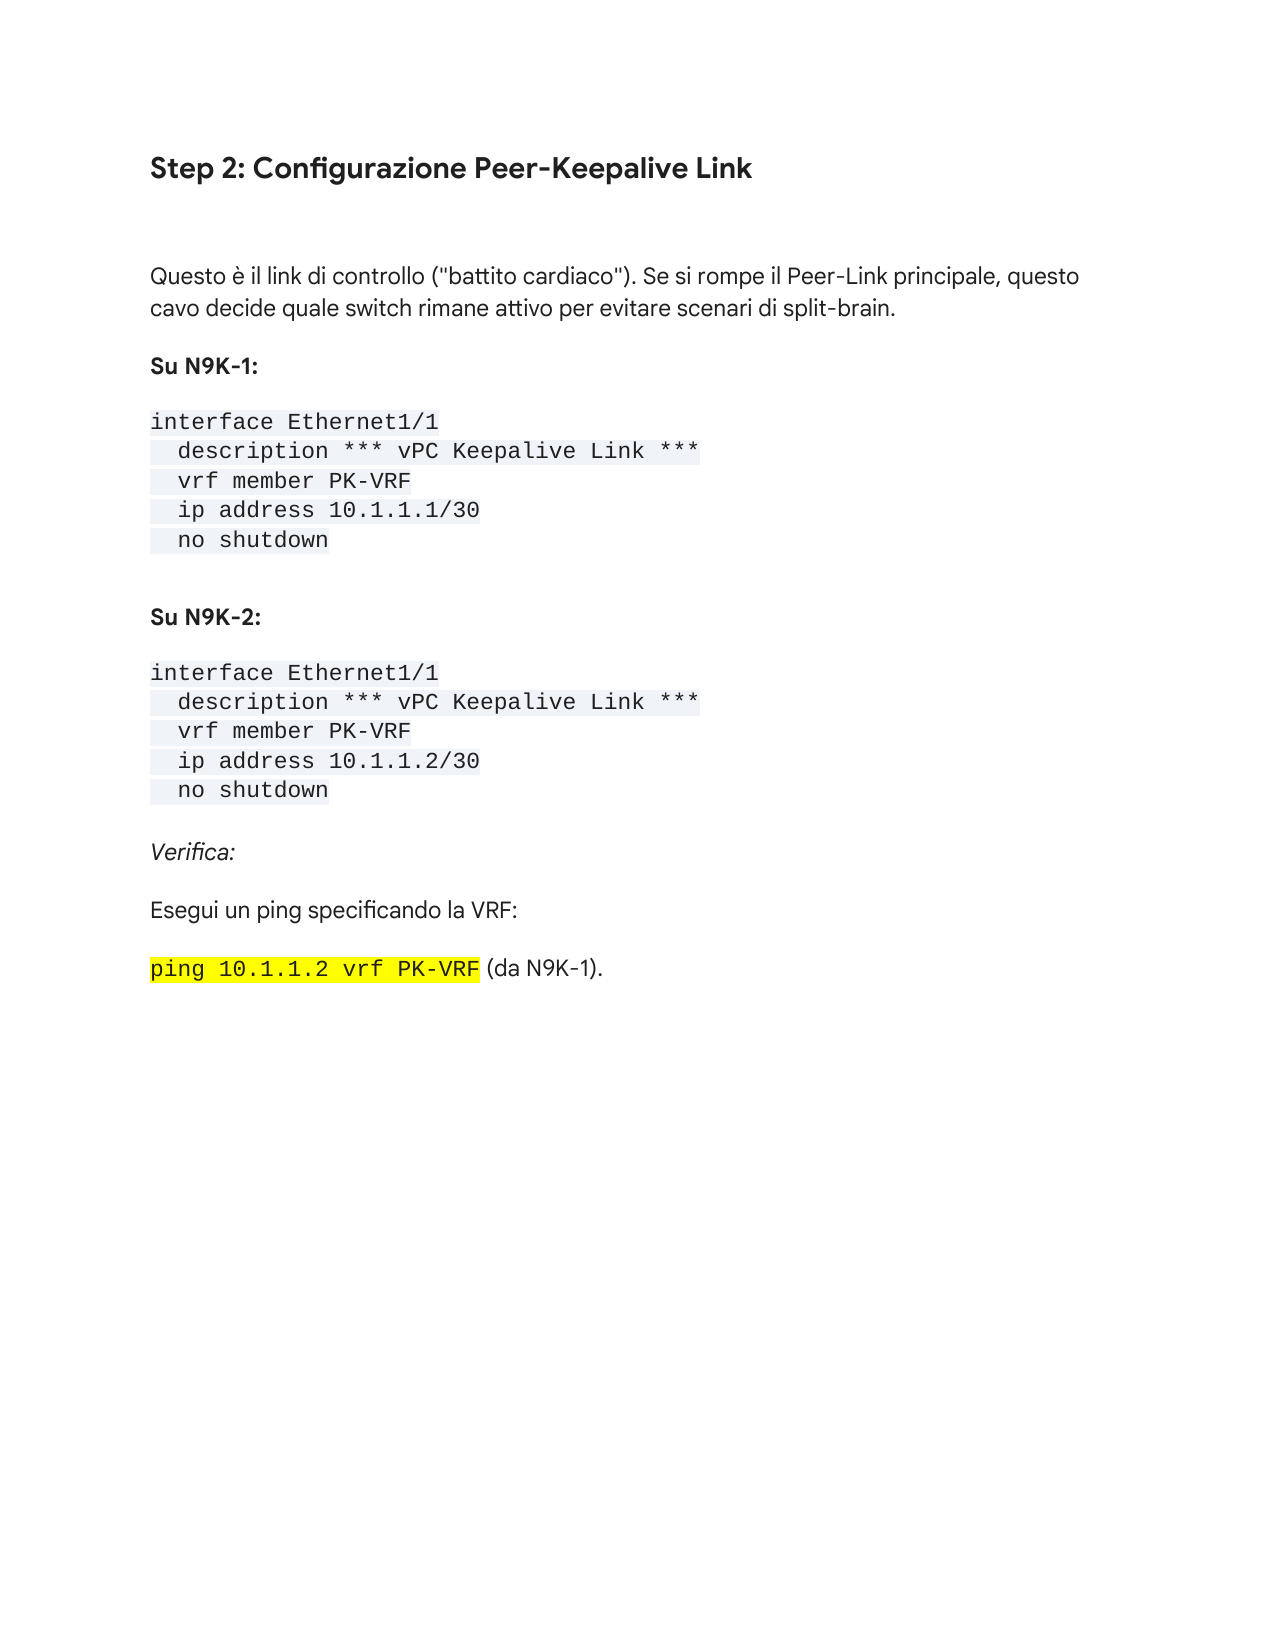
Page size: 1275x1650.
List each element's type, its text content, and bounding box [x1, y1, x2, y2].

text Su N9K-1: [150, 352, 1125, 381]
subtitle Step 2: Configurazione Peer-Keepalive Link [150, 150, 1125, 187]
text interface Ethernet1/1 description *** vPC Keepalive Link *** vrf member PK-VRF ip address 10.1.1.2/30 no shutdown [150, 661, 1125, 835]
text ping 10.1.1.2 vrf PK-VRF (da N9K-1). [150, 954, 1125, 983]
text Verifica: [150, 838, 1125, 867]
text Questo è il link di controllo ("battito cardiaco"). Se si rompe il Peer-Link principale, questo cavo decide quale switch rimane attivo per evitare scenari di split-brain. [150, 262, 1125, 323]
text interface Ethernet1/1 description *** vPC Keepalive Link *** vrf member PK-VRF ip address 10.1.1.1/30 no shutdown [150, 410, 1112, 584]
text Su N9K-2: [150, 603, 1125, 632]
text Esegui un ping specificando la VRF: [150, 896, 1125, 925]
